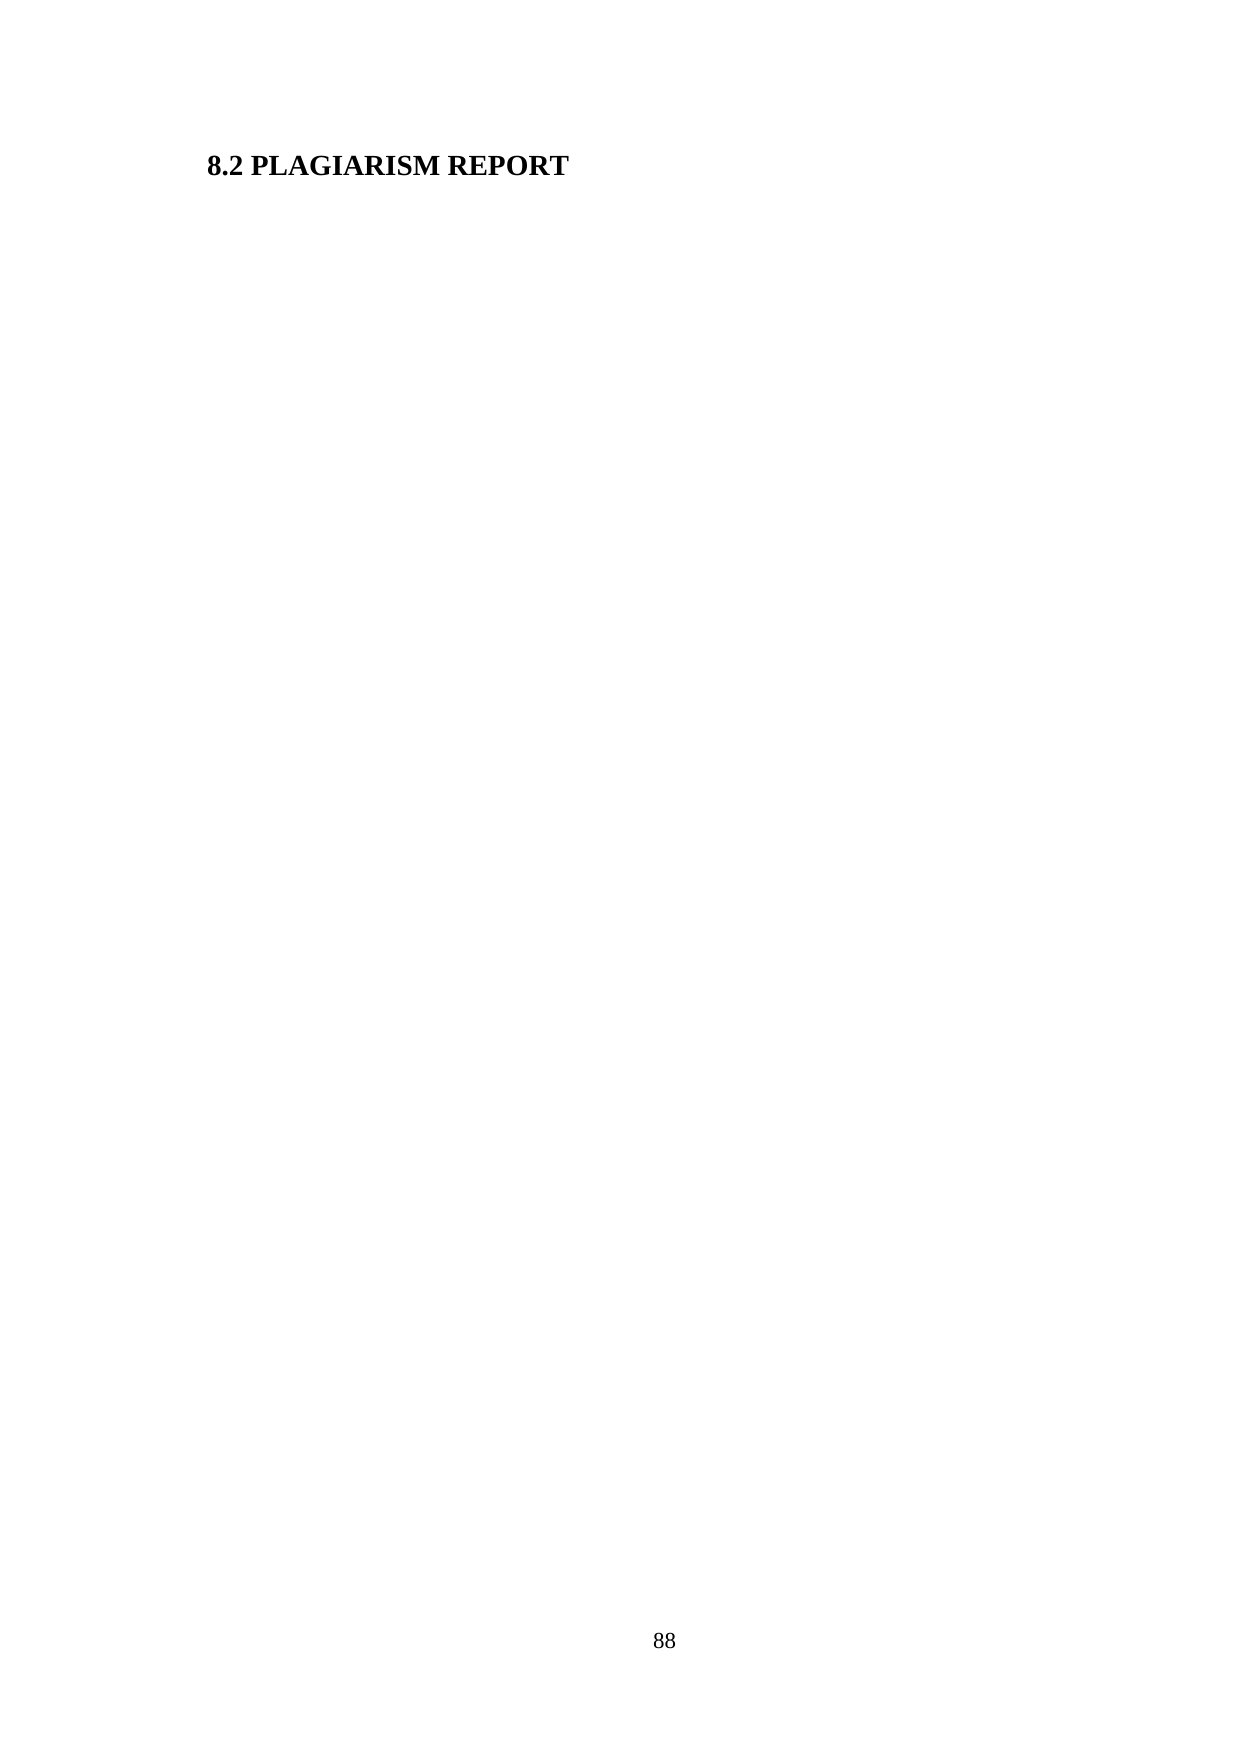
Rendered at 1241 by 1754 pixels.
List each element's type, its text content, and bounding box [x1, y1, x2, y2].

text 8.2 PLAGIARISM REPORT [207, 148, 1122, 181]
